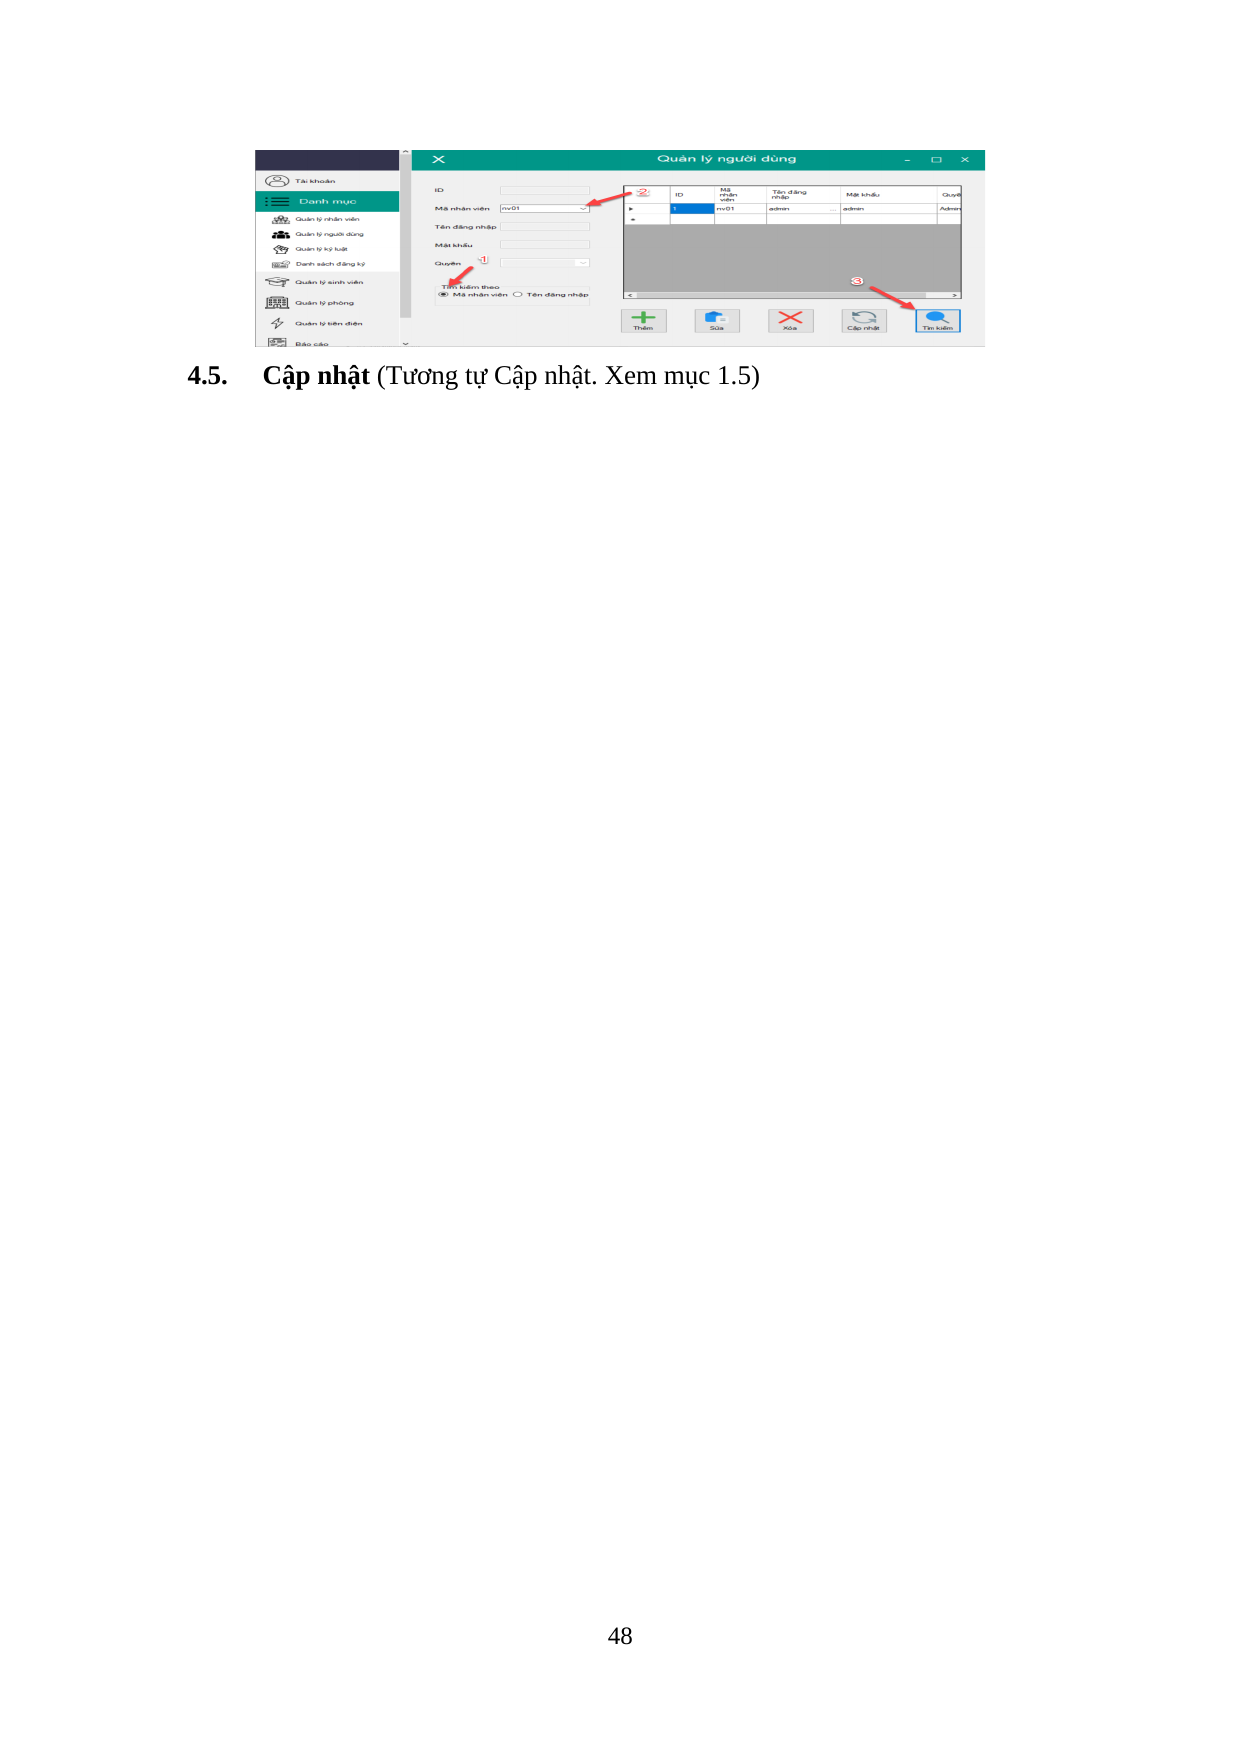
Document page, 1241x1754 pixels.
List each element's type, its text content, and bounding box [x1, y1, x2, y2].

list Cập nhật (Tương tự Cập nhật. Xem mục 1.5) [187, 359, 1090, 390]
picture [255, 150, 986, 347]
